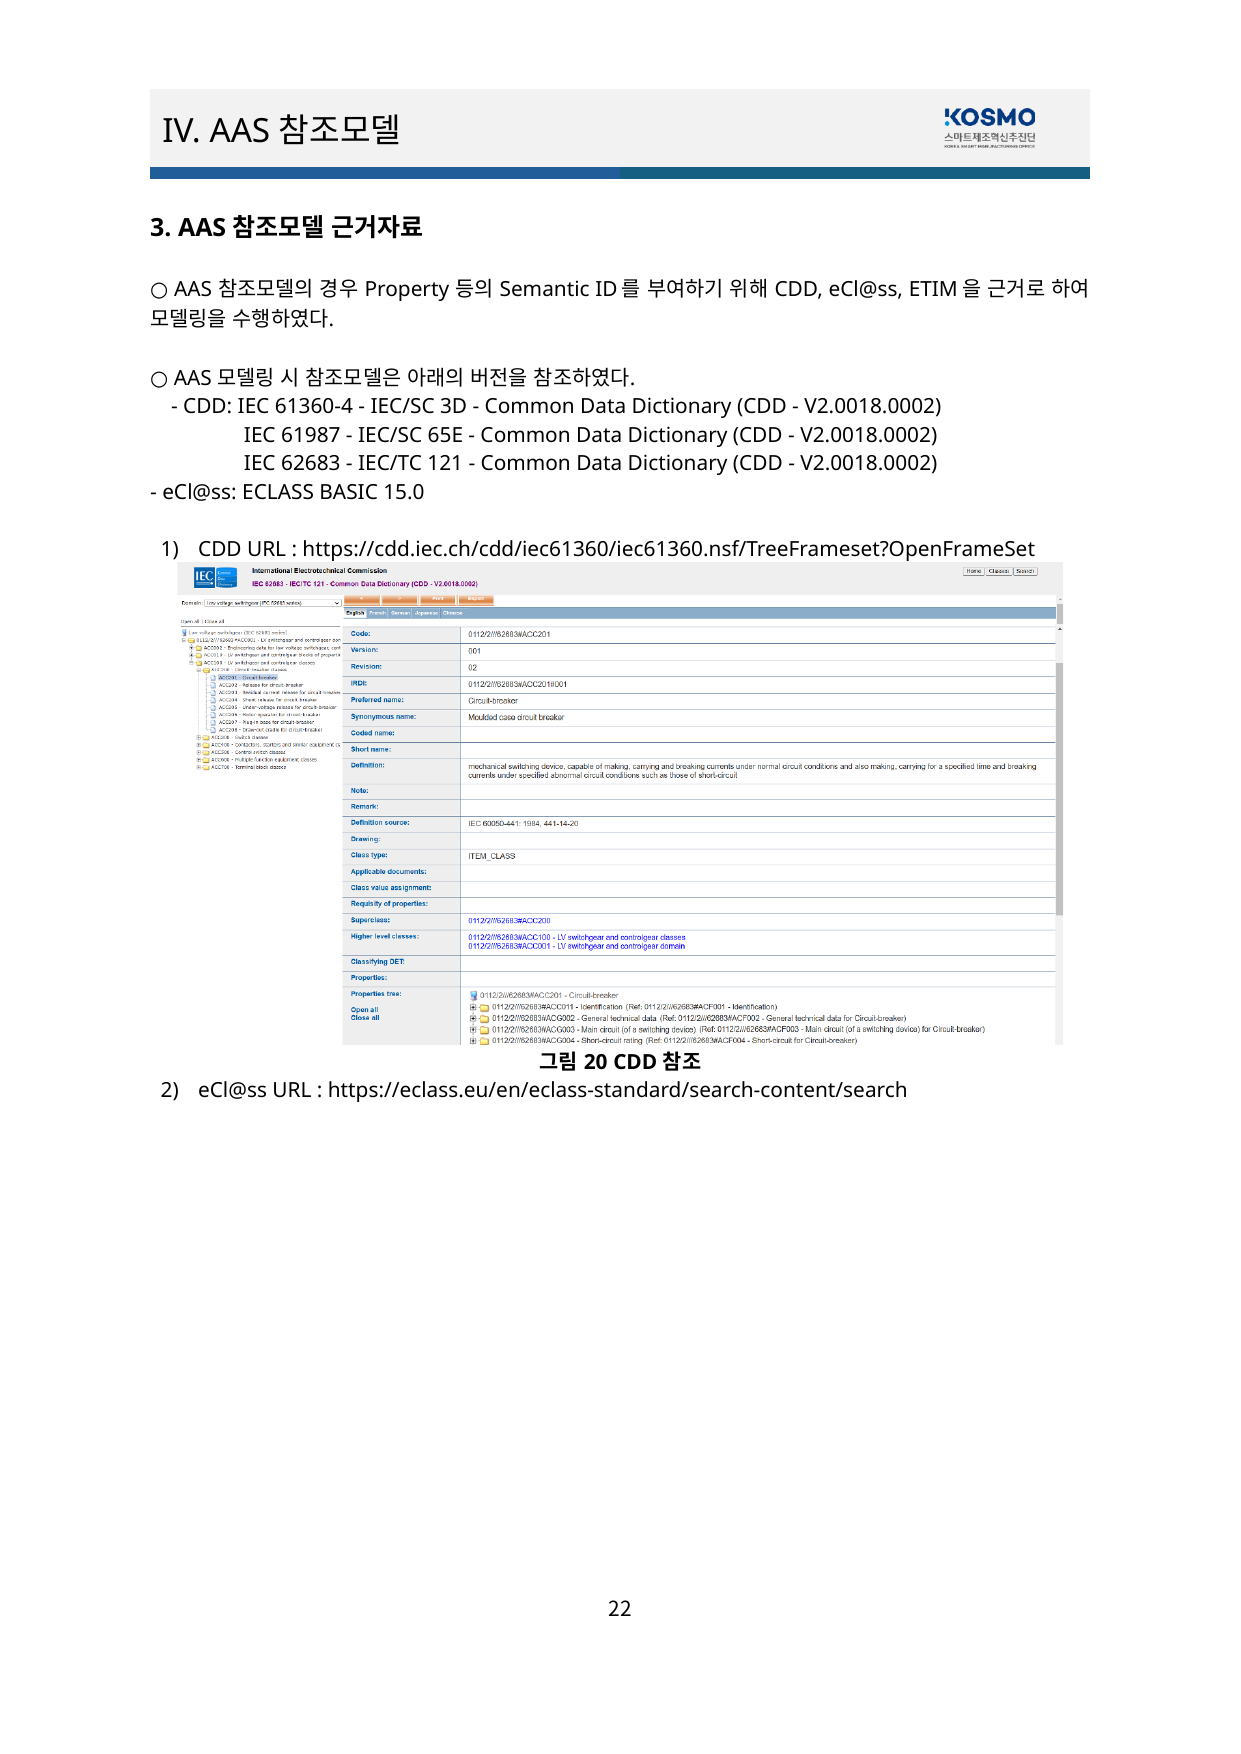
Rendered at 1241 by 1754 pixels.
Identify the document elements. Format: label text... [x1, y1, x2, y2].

list eCl@ss URL : https://eclass.eu/en/eclass-standard/search-content/search [160, 1075, 1090, 1104]
list CDD URL : https://cdd.iec.ch/cdd/iec61360/iec61360.nsf/TreeFrameset?OpenFrameSet [160, 534, 1090, 562]
text - eCl@ss: ECLASS BASIC 15.0 [150, 477, 1090, 505]
text ○ AAS 참조모델의 경우 Property 등의 Semantic ID를 부여하기 위해 CDD, eCl@ss, ETIM을 근거로 하여 모델링을 수행하였다. [150, 272, 1090, 333]
text ○ AAS 모델링 시 참조모델은 아래의 버전을 참조하였다. [150, 361, 1090, 392]
picture [944, 108, 1035, 148]
text 그림 20 CDD 참조 [150, 1045, 1090, 1075]
picture [177, 562, 1064, 1045]
subtitle 3. AAS 참조모델 근거자료 [150, 207, 1090, 244]
text IEC 62683 - IEC/TC 121 - Common Data Dictionary (CDD - V2.0018.0002) [150, 448, 1090, 477]
text - CDD: IEC 61360-4 - IEC/SC 3D - Common Data Dictionary (CDD - V2.0018.0002) [150, 392, 1090, 420]
text IEC 61987 - IEC/SC 65E - Common Data Dictionary (CDD - V2.0018.0002) [150, 420, 1090, 448]
